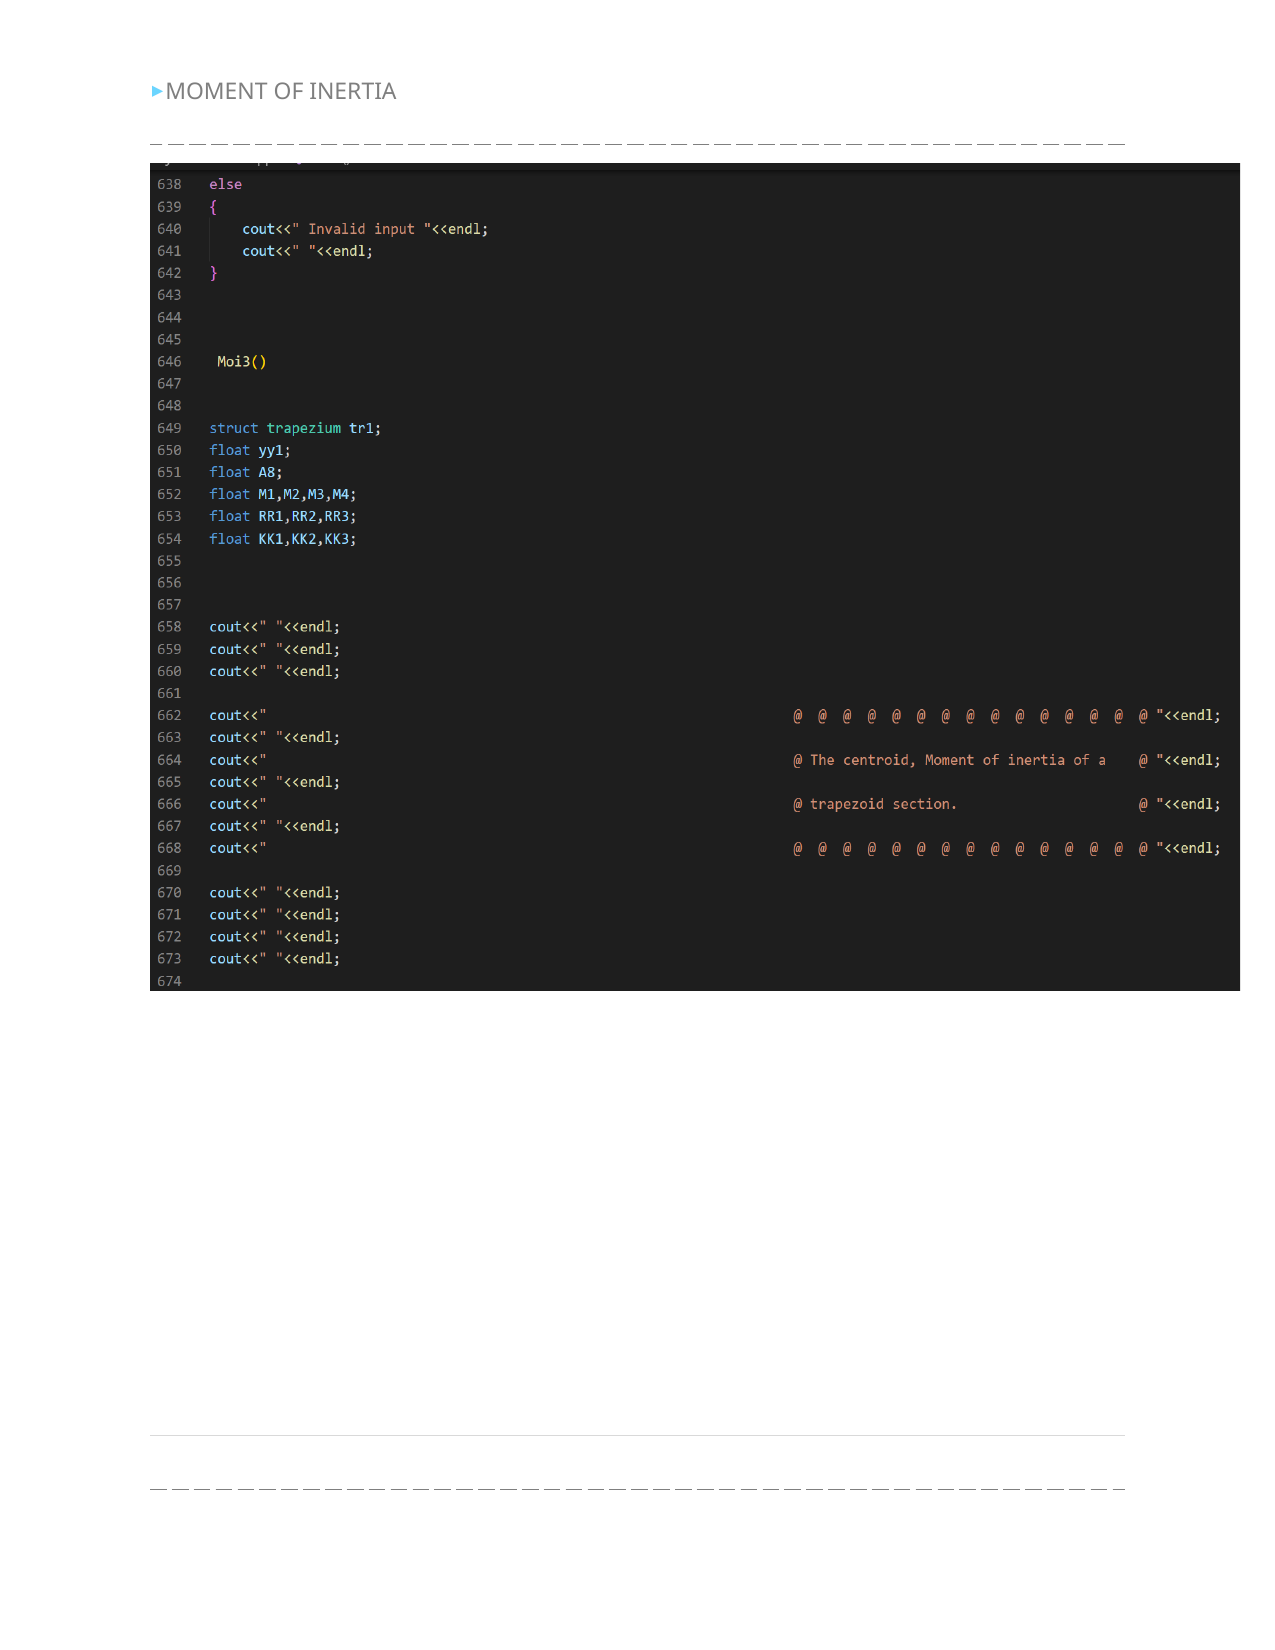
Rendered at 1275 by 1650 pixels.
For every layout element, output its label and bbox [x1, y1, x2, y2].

picture [150, 163, 1241, 991]
